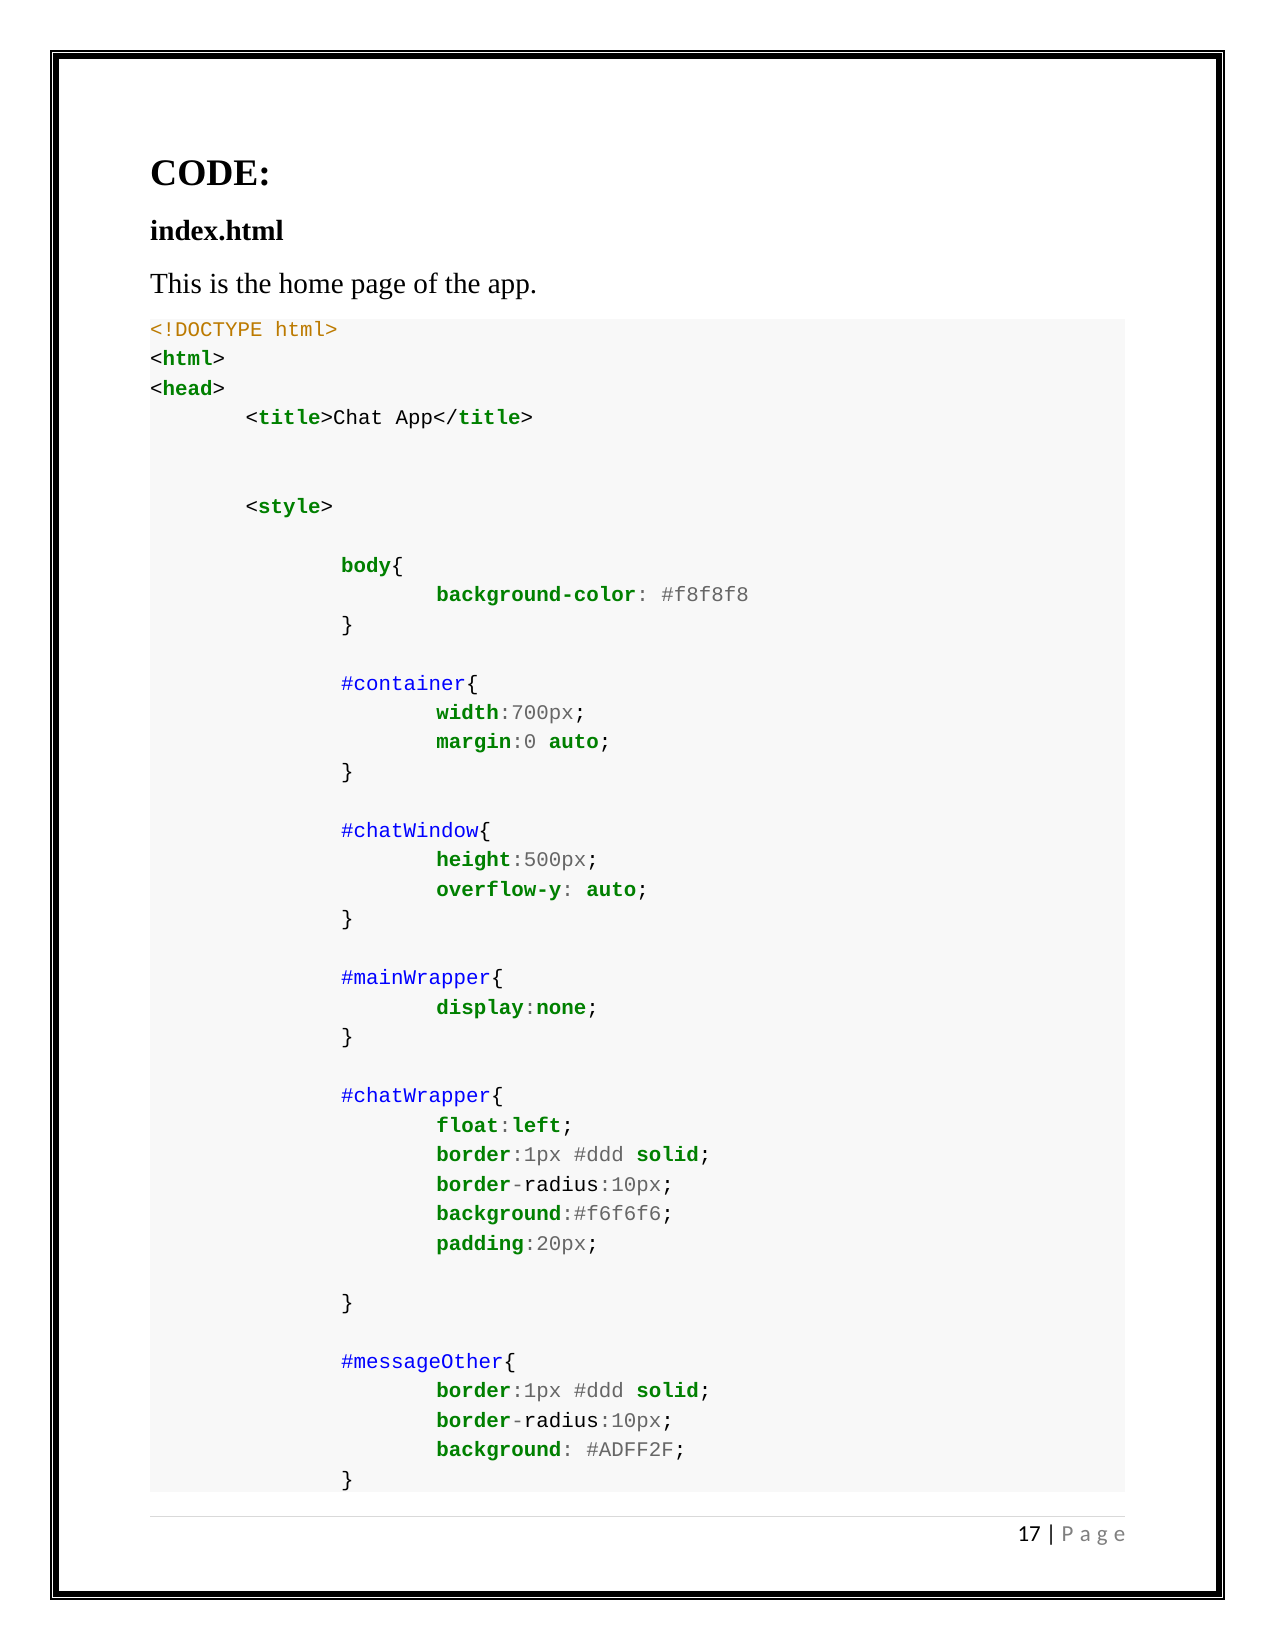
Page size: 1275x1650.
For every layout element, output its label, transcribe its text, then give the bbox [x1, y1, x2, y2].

text index.html [150, 213, 1125, 247]
text body{ [150, 555, 1125, 578]
text } [150, 1292, 1125, 1315]
text <style> [150, 496, 1125, 519]
text <title>Chat App</title> [150, 407, 1125, 431]
text #chatWindow{ [150, 820, 1125, 844]
text background:#f6f6f6; [150, 1203, 1125, 1227]
text background-color: #f8f8f8 [150, 584, 1125, 608]
text } [150, 1468, 1125, 1492]
text margin:0 auto; [150, 732, 1125, 755]
text border-radius:10px; [150, 1409, 1125, 1433]
text } [150, 1026, 1125, 1050]
text overflow-y: auto; [150, 879, 1125, 903]
text } [150, 614, 1125, 637]
text <head> [150, 378, 1125, 401]
text width:700px; [150, 702, 1125, 726]
text #chatWrapper{ [150, 1085, 1125, 1109]
text #container{ [150, 673, 1125, 696]
text } [150, 761, 1125, 785]
text #mainWrapper{ [150, 967, 1125, 991]
text } [150, 908, 1125, 932]
text <html> [150, 348, 1125, 372]
text padding:20px; [150, 1233, 1125, 1256]
text border-radius:10px; [150, 1174, 1125, 1197]
text #messageOther{ [150, 1351, 1125, 1374]
text float:left; [150, 1115, 1125, 1138]
text CODE: [150, 150, 1125, 193]
text This is the home page of the app. [150, 266, 1125, 299]
text <!DOCTYPE html> [150, 319, 1125, 342]
text display:none; [150, 997, 1125, 1021]
text height:500px; [150, 849, 1125, 873]
text border:1px #ddd solid; [150, 1144, 1125, 1168]
text border:1px #ddd solid; [150, 1380, 1125, 1404]
text background: #ADFF2F; [150, 1439, 1125, 1463]
